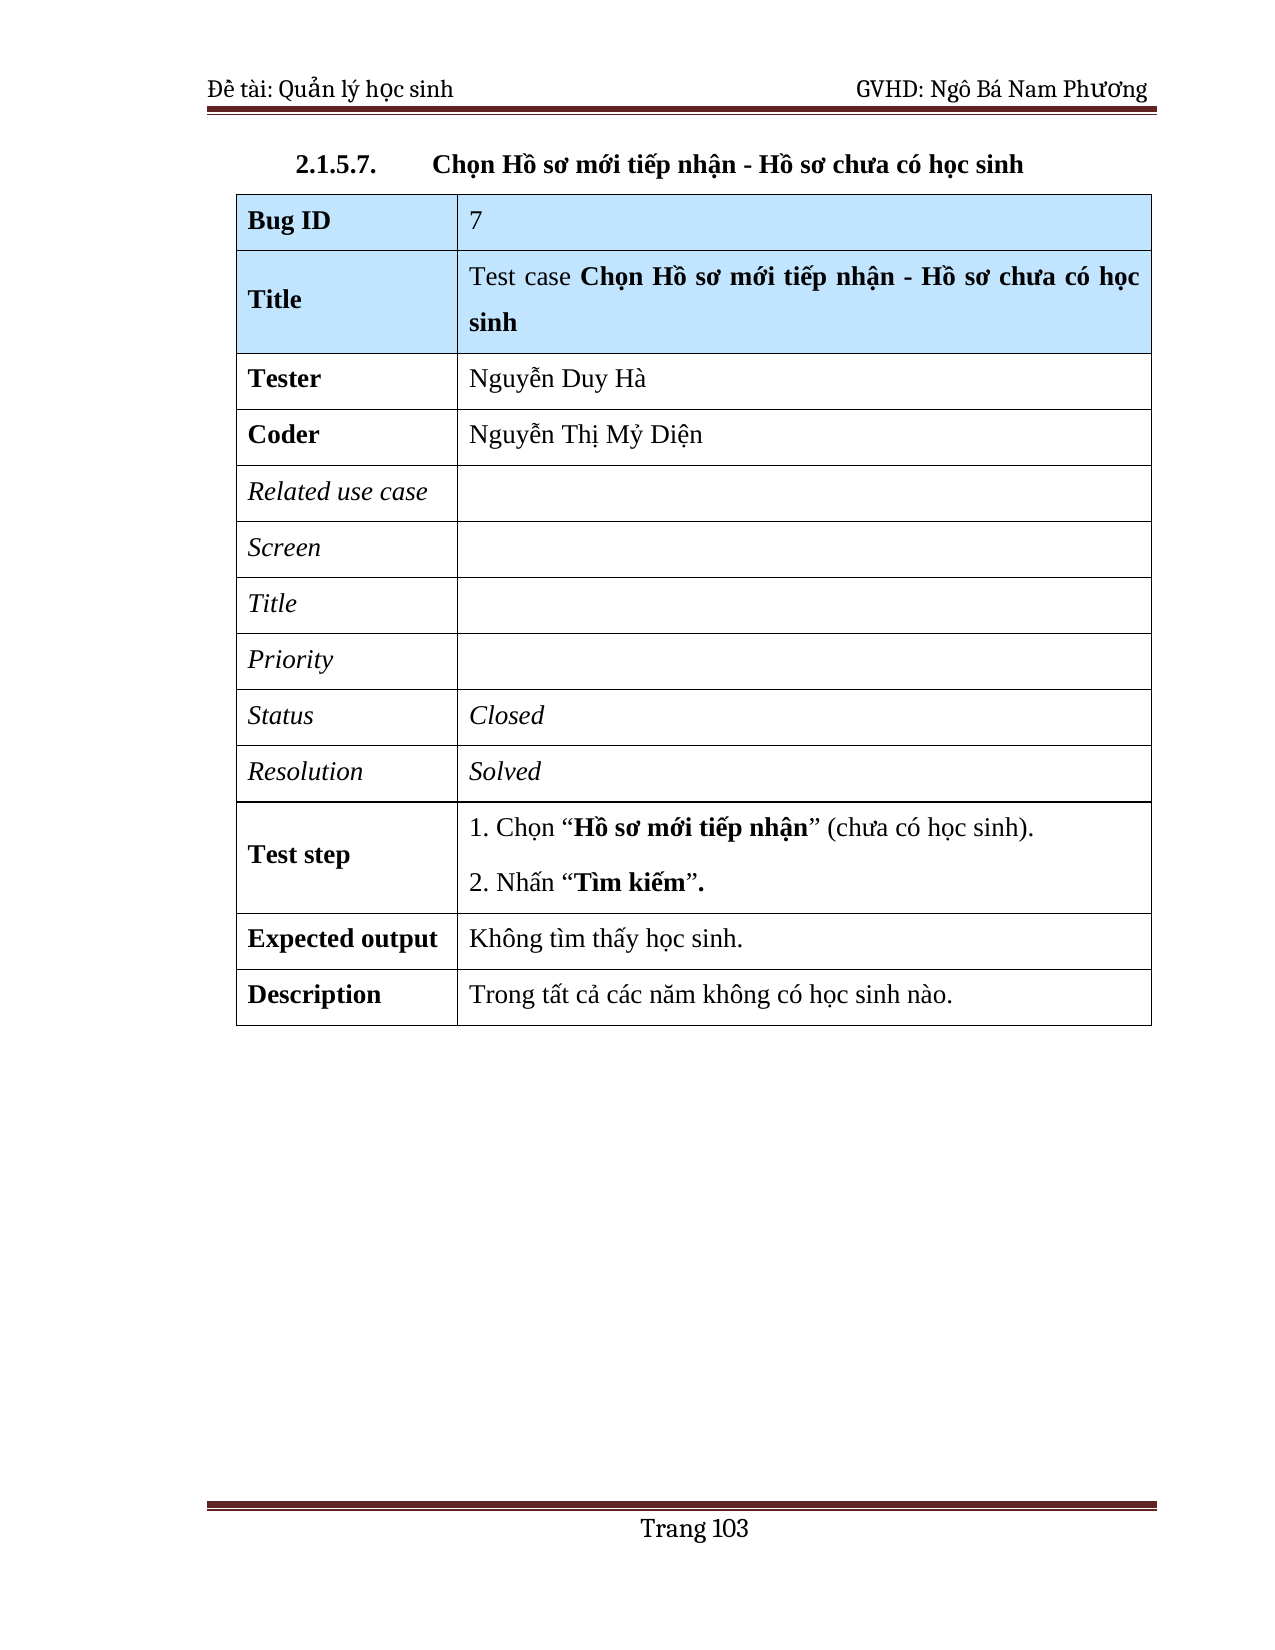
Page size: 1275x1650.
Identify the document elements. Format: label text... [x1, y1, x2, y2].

table_cell Priority [237, 634, 457, 689]
table_cell Expected output [237, 914, 457, 968]
table_cell [458, 578, 1151, 633]
table_cell [458, 634, 1151, 689]
table_cell Không tìm thấy học sinh. [458, 914, 1151, 968]
table_cell Nguyễn Thị Mỷ Diện [458, 410, 1151, 465]
table_cell Trong tất cả các năm không có học sinh nào. [458, 970, 1151, 1024]
table_cell Coder [237, 410, 457, 465]
table_cell Title [237, 578, 457, 633]
table_cell Nguyễn Duy Hà [458, 354, 1151, 409]
table_cell Test step [237, 803, 457, 912]
list Chọn Hồ sơ mới tiếp nhận - Hồ sơ chưa có học sinh [207, 148, 1157, 179]
table_cell Resolution [237, 746, 457, 801]
table_cell Status [237, 690, 457, 745]
table_cell Screen [237, 522, 457, 577]
table_cell Closed [458, 690, 1151, 745]
table_cell [458, 522, 1151, 577]
table_header Bug ID [237, 195, 457, 250]
table_cell Solved [458, 746, 1151, 801]
table_header 7 [458, 195, 1151, 250]
table_cell [458, 466, 1151, 521]
table_cell Related use case [237, 466, 457, 521]
table_cell Test case Chọn Hồ sơ mới tiếp nhận - Hồ sơ chưa có học sinh [458, 251, 1151, 353]
table_cell Description [237, 970, 457, 1024]
table_cell 1. Chọn “Hồ sơ mới tiếp nhận” (chưa có học sinh). 2. Nhấn “Tìm kiếm”. [458, 803, 1151, 912]
table_cell Title [237, 251, 457, 353]
table_cell Tester [237, 354, 457, 409]
